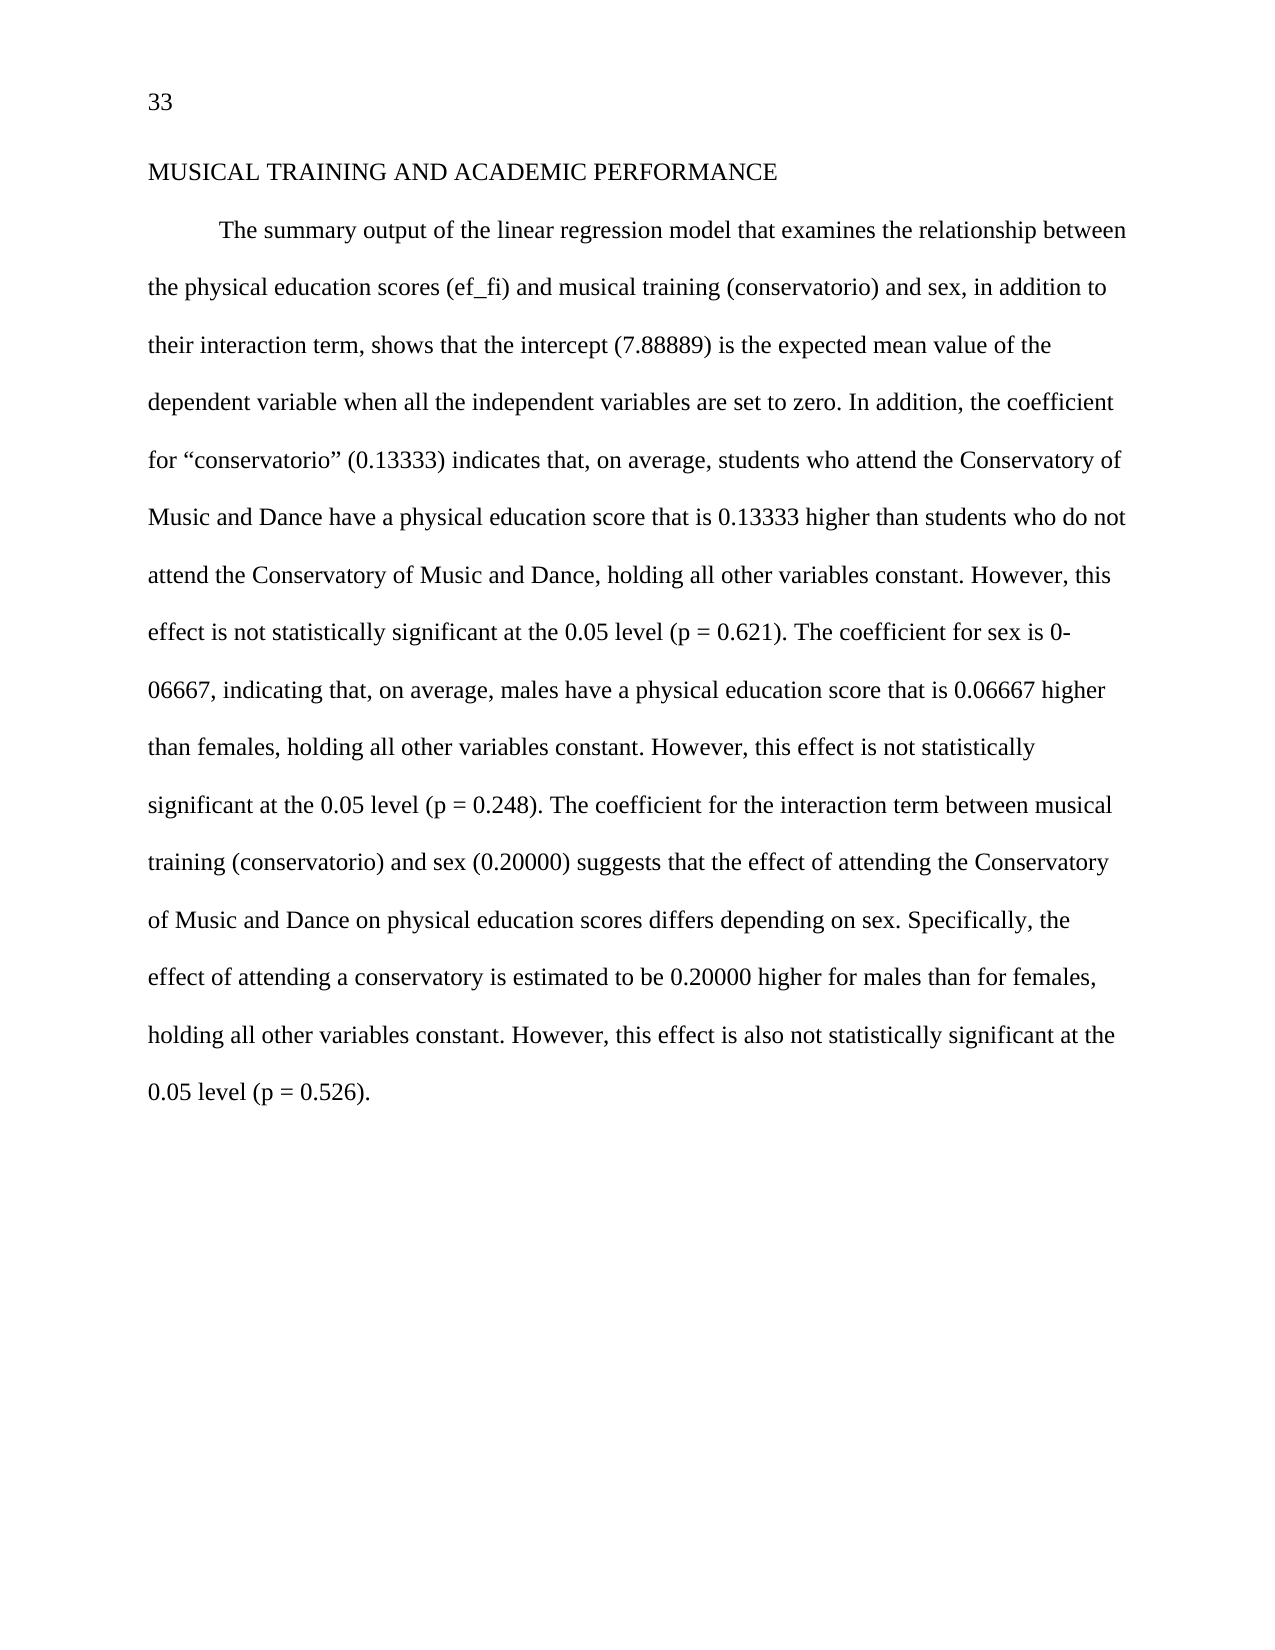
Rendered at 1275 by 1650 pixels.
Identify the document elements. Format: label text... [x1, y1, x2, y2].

text The summary output of the linear regression model that examines the relationship between the physical education scores (ef_fi) and musical training (conservatorio) and sex, in addition to their interaction term, shows that the intercept (7.88889) is the expected mean value of the dependent variable when all the independent variables are set to zero. In addition, the coefficient for “conservatorio” (0.13333) indicates that, on average, students who attend the Conservatory of Music and Dance have a physical education score that is 0.13333 higher than students who do not attend the Conservatory of Music and Dance, holding all other variables constant. However, this effect is not statistically significant at the 0.05 level (p = 0.621). The coefficient for sex is 0-06667, indicating that, on average, males have a physical education score that is 0.06667 higher than females, holding all other variables constant. However, this effect is not statistically significant at the 0.05 level (p = 0.248). The coefficient for the interaction term between musical training (conservatorio) and sex (0.20000) suggests that the effect of attending the Conservatory of Music and Dance on physical education scores differs depending on sex. Specifically, the effect of attending a conservatory is estimated to be 0.20000 higher for males than for females, holding all other variables constant. However, this effect is also not statistically significant at the 0.05 level (p = 0.526). [148, 215, 1127, 1106]
